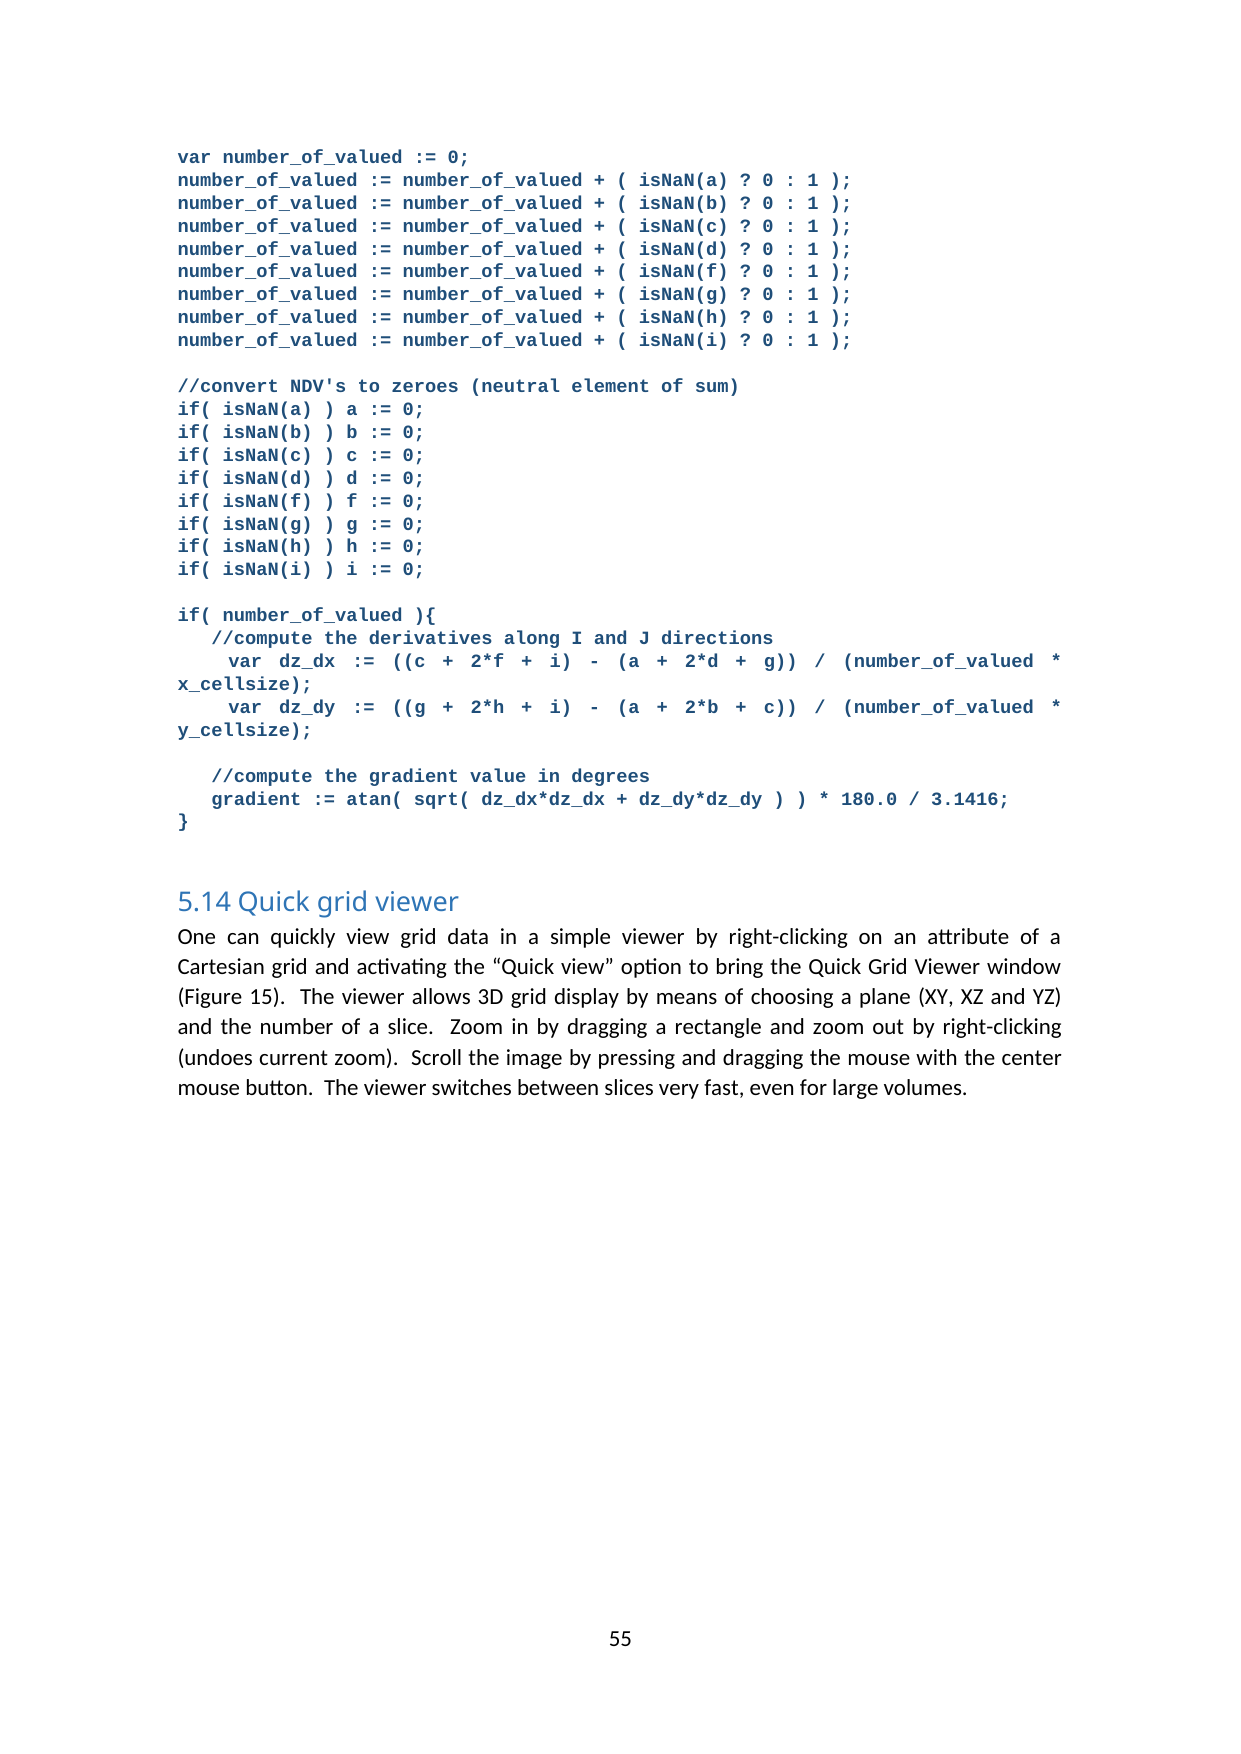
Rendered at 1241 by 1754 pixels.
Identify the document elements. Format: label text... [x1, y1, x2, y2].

text if( isNaN(i) ) i := 0; [177, 560, 1063, 581]
text if( isNaN(d) ) d := 0; [177, 468, 1063, 490]
text var dz_dx := ((c + 2*f + i) - (a + 2*d + g)) / (number_of_valued * x_cellsize); [177, 652, 1063, 696]
text var dz_dy := ((g + 2*h + i) - (a + 2*b + c)) / (number_of_valued * y_cellsize); [177, 698, 1063, 742]
text number_of_valued := number_of_valued + ( isNaN(d) ? 0 : 1 ); [177, 239, 1063, 261]
text number_of_valued := number_of_valued + ( isNaN(b) ? 0 : 1 ); [177, 193, 1063, 215]
text if( isNaN(h) ) h := 0; [177, 537, 1063, 558]
text if( isNaN(c) ) c := 0; [177, 446, 1063, 467]
text if( isNaN(f) ) f := 0; [177, 491, 1063, 513]
text number_of_valued := number_of_valued + ( isNaN(c) ? 0 : 1 ); [177, 216, 1063, 238]
text //compute the derivatives along I and J directions [177, 629, 1063, 650]
text if( isNaN(b) ) b := 0; [177, 423, 1063, 444]
text if( isNaN(a) ) a := 0; [177, 400, 1063, 421]
text number_of_valued := number_of_valued + ( isNaN(i) ? 0 : 1 ); [177, 331, 1063, 352]
text var number_of_valued := 0; [177, 148, 1063, 169]
text if( isNaN(g) ) g := 0; [177, 514, 1063, 536]
text //convert NDV's to zeroes (neutral element of sum) [177, 377, 1063, 398]
text One can quickly view grid data in a simple viewer by right-clicking on an attribute of a Cartesian grid and activating the “Quick view” option to bring the Quick Grid Viewer window (Figure 15). The viewer allows 3D grid display by means of choosing a plane (XY, XZ and YZ) and the number of a slice. Zoom in by dragging a rectangle and zoom out by right-clicking (undoes current zoom). Scroll the image by pressing and dragging the mouse with the center mouse button. The viewer switches between slices very fast, even for large volumes. [177, 922, 1063, 1101]
text //compute the gradient value in degrees [177, 766, 1063, 788]
text } [177, 812, 1063, 833]
text gradient := atan( sqrt( dz_dx*dz_dx + dz_dy*dz_dy ) ) * 180.0 / 3.1416; [177, 789, 1063, 811]
subtitle Quick grid viewer [177, 882, 1063, 919]
text number_of_valued := number_of_valued + ( isNaN(f) ? 0 : 1 ); [177, 262, 1063, 283]
text number_of_valued := number_of_valued + ( isNaN(g) ? 0 : 1 ); [177, 285, 1063, 306]
text if( number_of_valued ){ [177, 606, 1063, 627]
text number_of_valued := number_of_valued + ( isNaN(h) ? 0 : 1 ); [177, 308, 1063, 329]
text number_of_valued := number_of_valued + ( isNaN(a) ? 0 : 1 ); [177, 171, 1063, 192]
